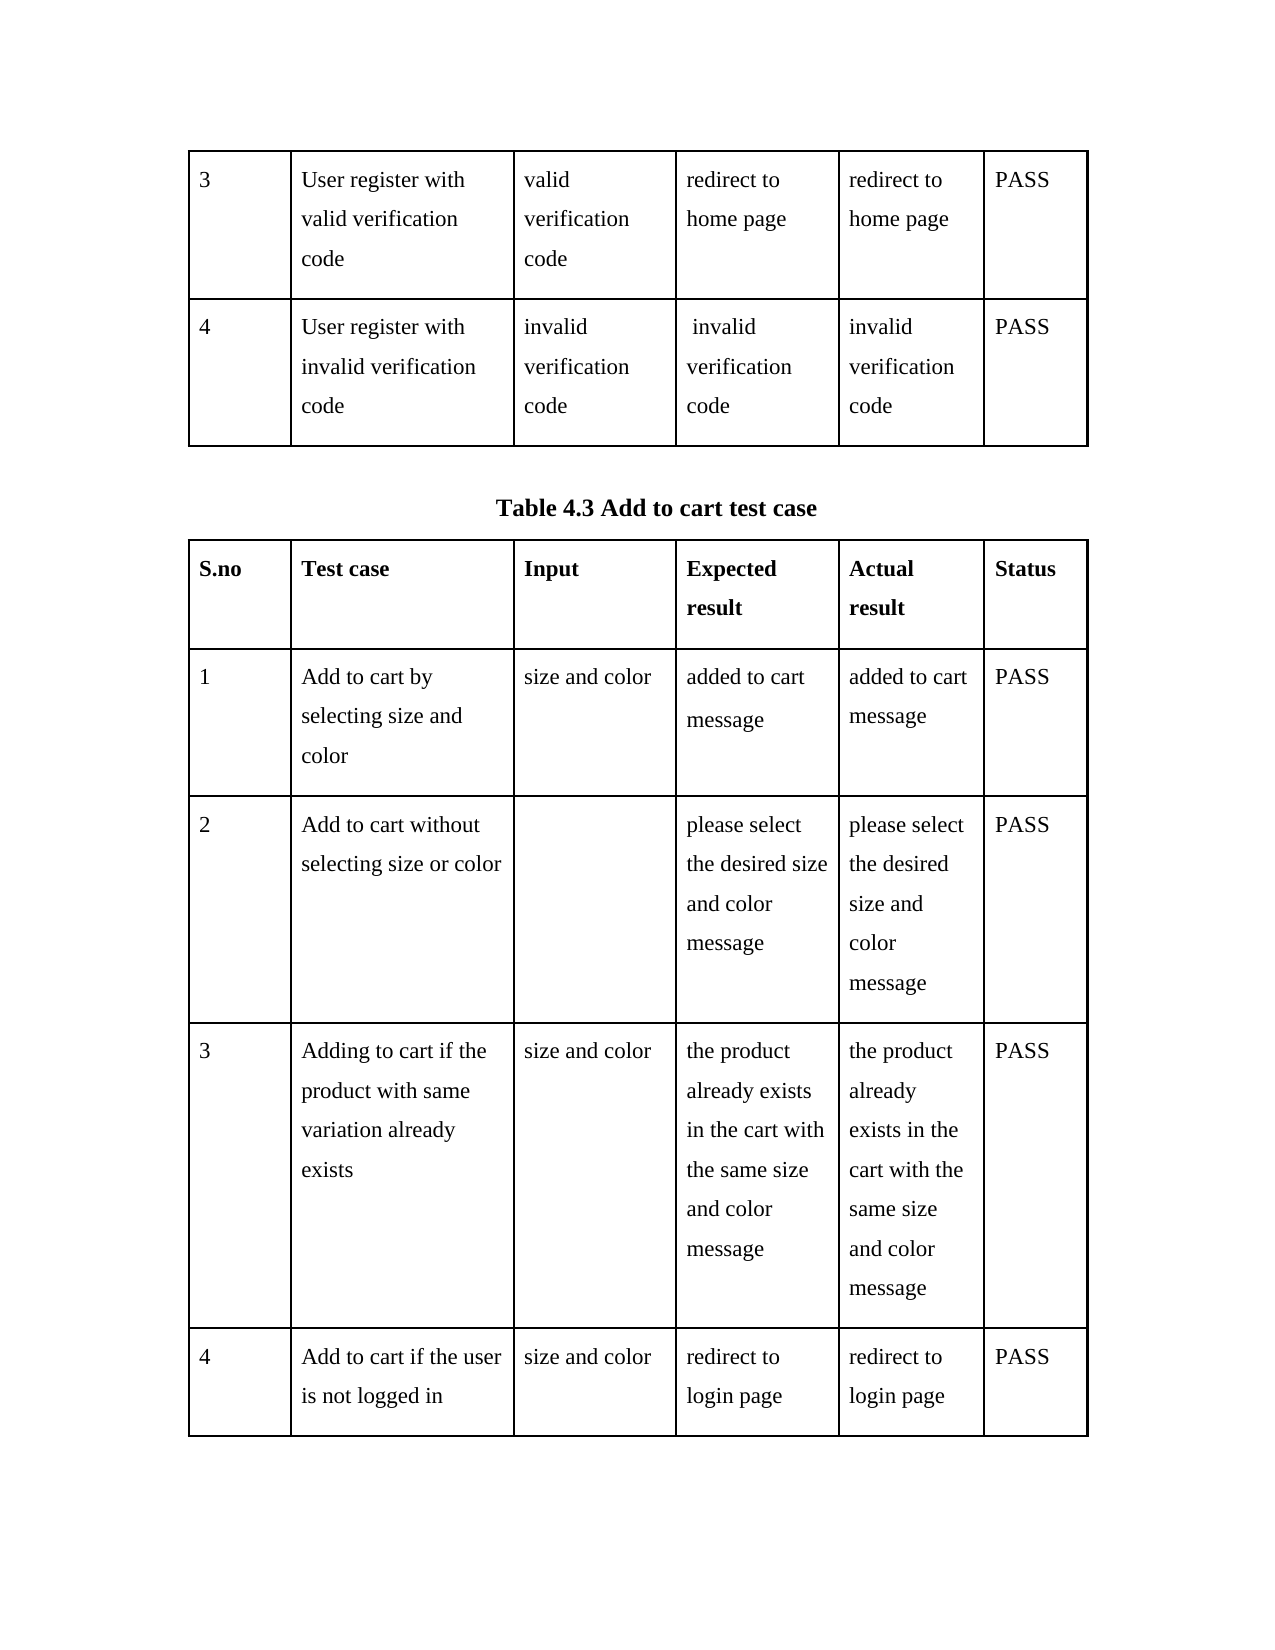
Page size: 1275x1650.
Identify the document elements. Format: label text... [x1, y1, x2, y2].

table_cell size and color [515, 650, 675, 795]
table_cell added to cart message [677, 650, 838, 795]
table_cell Adding to cart if the product with same variation already exists [292, 1024, 513, 1327]
table_cell valid verification code [515, 152, 675, 298]
table_cell Add to cart by selecting size and color [292, 650, 513, 795]
table_cell redirect to home page [840, 152, 983, 298]
table_header Status [985, 541, 1086, 647]
table_cell 4 [190, 1329, 290, 1435]
table_cell User register with invalid verification code [292, 300, 513, 445]
table_cell size and color [515, 1024, 675, 1327]
table_cell please select the desired size and color message [677, 797, 838, 1022]
table_cell invalid verification code [677, 300, 838, 445]
table_cell redirect to home page [677, 152, 838, 298]
table_header Input [515, 541, 675, 647]
text Table 4.3 Add to cart test case [187, 493, 1125, 522]
table_cell PASS [985, 650, 1086, 795]
table_cell the product already exists in the cart with the same size and color message [840, 1024, 983, 1327]
table_cell the product already exists in the cart with the same size and color message [677, 1024, 838, 1327]
table_cell redirect to login page [677, 1329, 838, 1435]
table_header S.no [190, 541, 290, 647]
table_cell PASS [985, 1329, 1086, 1435]
table_cell 1 [190, 650, 290, 795]
table_cell PASS [985, 300, 1086, 445]
table_cell size and color [515, 1329, 675, 1435]
table_header Test case [292, 541, 513, 647]
table_cell Add to cart if the user is not logged in [292, 1329, 513, 1435]
table_cell invalid verification code [840, 300, 983, 445]
table_cell User register with valid verification code [292, 152, 513, 298]
table_cell Add to cart without selecting size or color [292, 797, 513, 1022]
table_header Actual result [840, 541, 983, 647]
table_cell added to cart message [840, 650, 983, 795]
table_cell [515, 797, 675, 1022]
table_header Expected result [677, 541, 838, 647]
table_cell 3 [190, 152, 290, 298]
table_cell 4 [190, 300, 290, 445]
table_cell invalid verification code [515, 300, 675, 445]
table_cell 2 [190, 797, 290, 1022]
table_cell PASS [985, 797, 1086, 1022]
table_cell PASS [985, 152, 1086, 298]
table_cell PASS [985, 1024, 1086, 1327]
table_cell 3 [190, 1024, 290, 1327]
table_cell please select the desired size and color message [840, 797, 983, 1022]
table_cell redirect to login page [840, 1329, 983, 1435]
